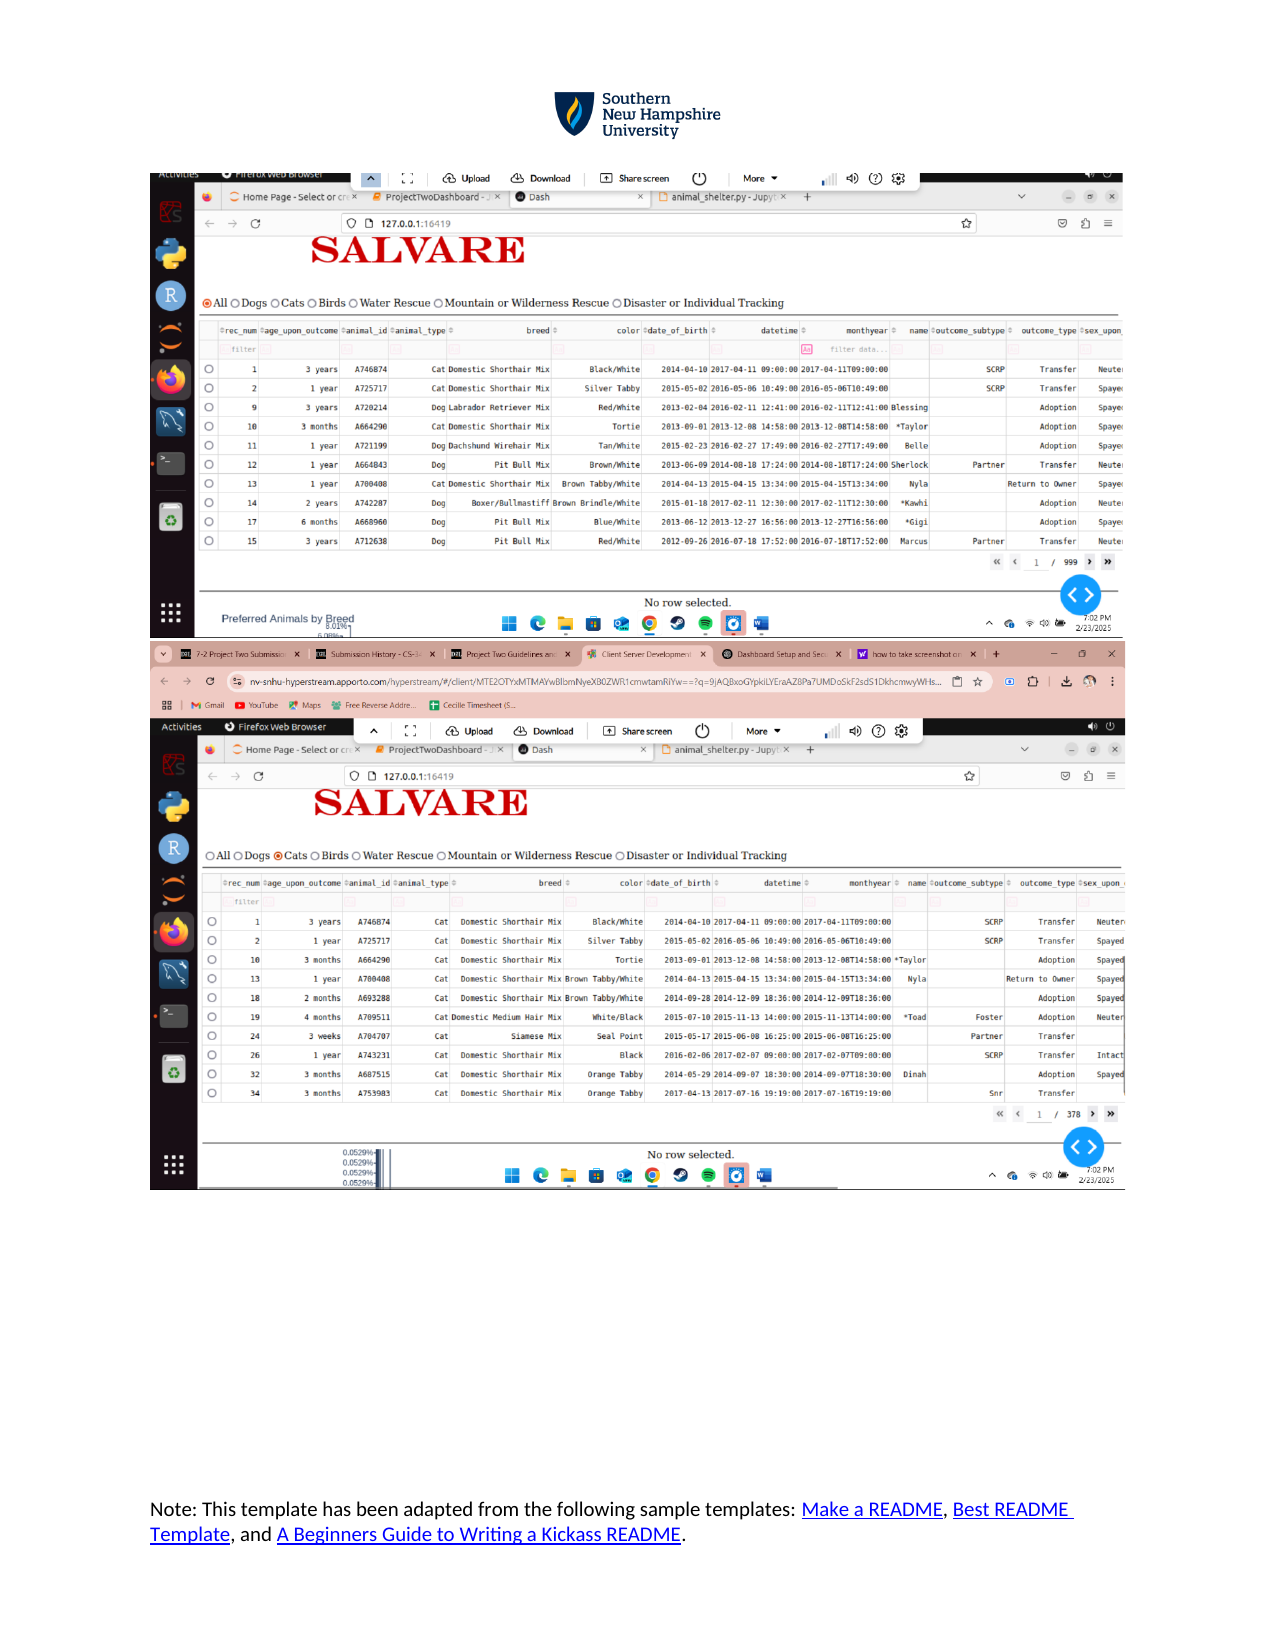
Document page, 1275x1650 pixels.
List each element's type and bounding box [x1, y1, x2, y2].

picture [150, 641, 1125, 1190]
picture [150, 173, 1123, 638]
picture [546, 75, 729, 154]
